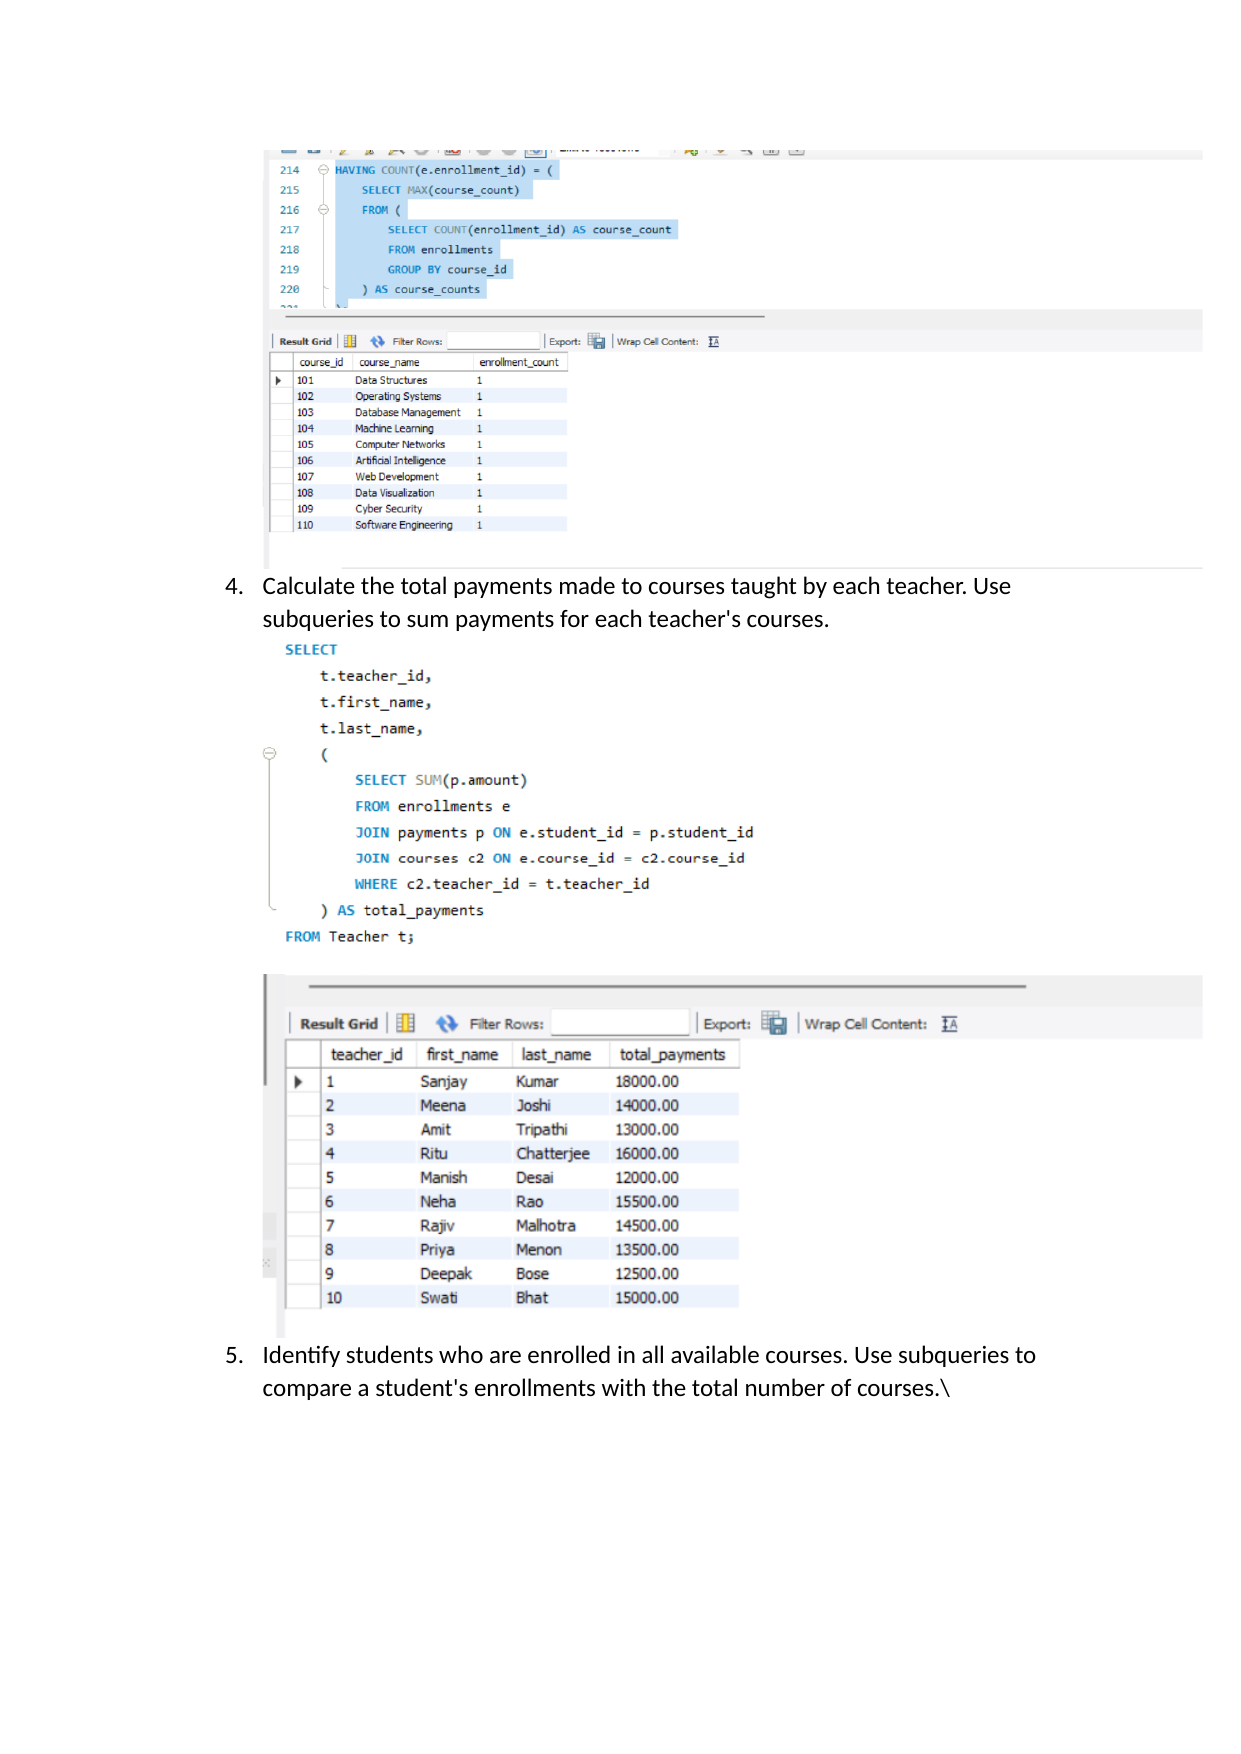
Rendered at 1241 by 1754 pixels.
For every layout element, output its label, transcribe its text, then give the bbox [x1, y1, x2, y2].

list Calculate the total payments made to courses taught by each teacher. Use subqueries to sum payments for each teacher's courses. [225, 570, 1090, 634]
list Identify students who are enrolled in all available courses. Use subqueries to compare a student's enrollments with the total number of courses.\ [225, 1339, 1090, 1403]
picture [262, 150, 1203, 569]
picture [262, 636, 1203, 973]
picture [262, 974, 1203, 1338]
